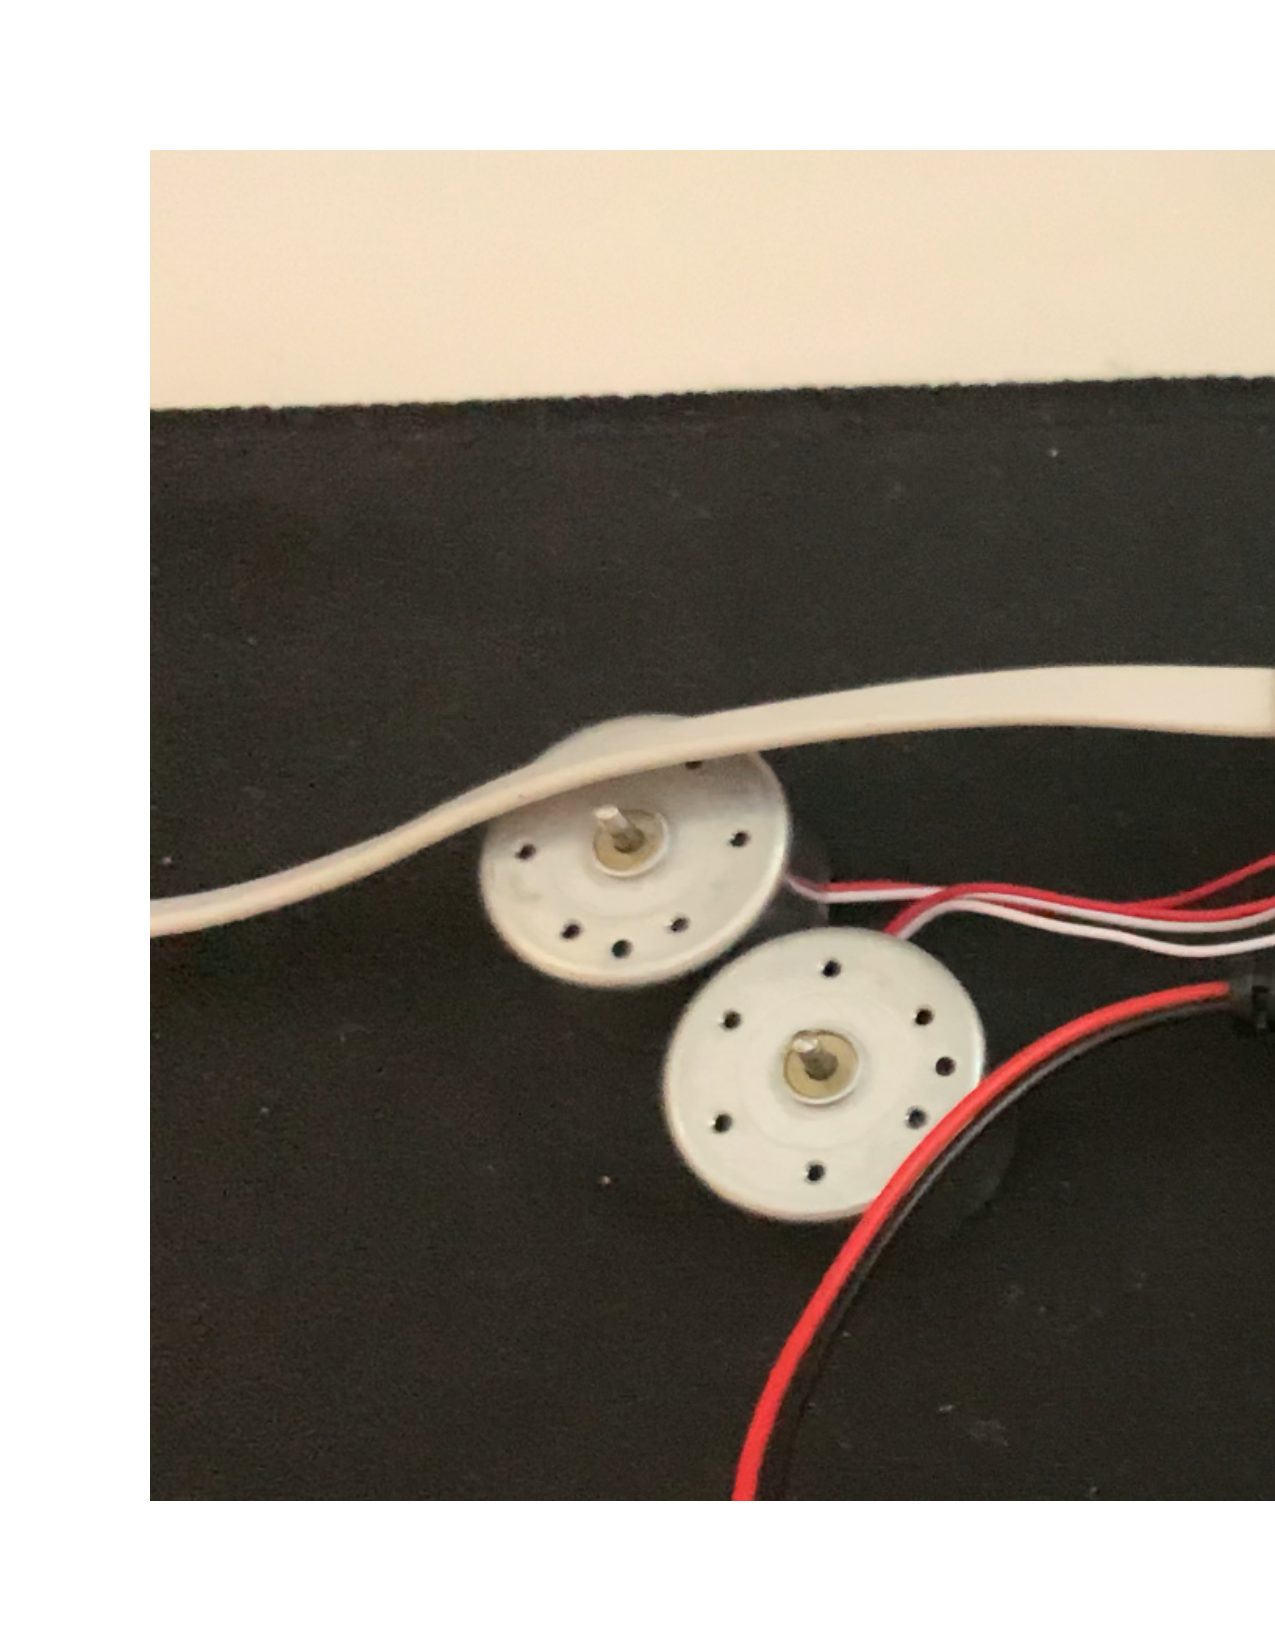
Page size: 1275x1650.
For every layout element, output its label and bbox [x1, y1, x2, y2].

picture [150, 150, 1275, 1501]
